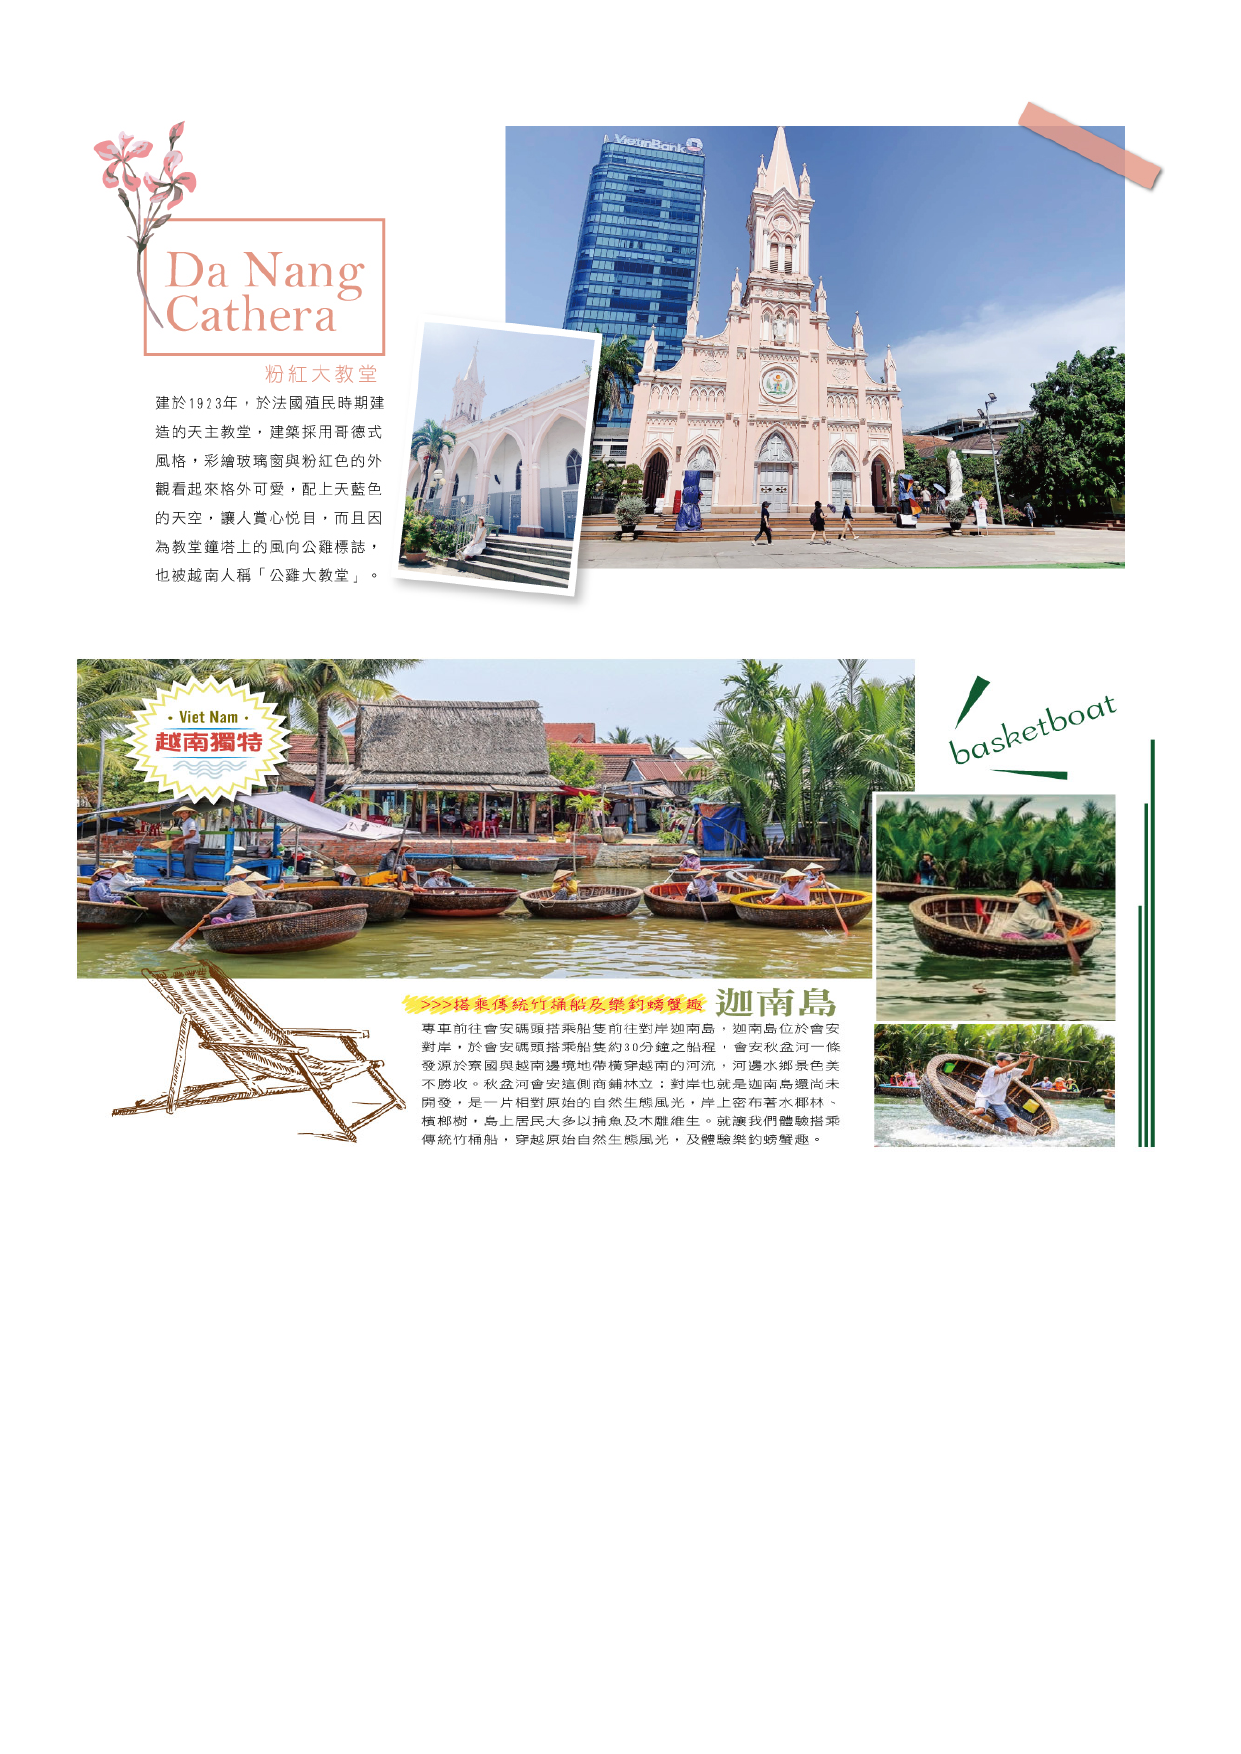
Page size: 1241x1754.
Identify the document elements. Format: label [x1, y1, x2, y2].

picture [75, 89, 1166, 617]
picture [75, 652, 1166, 1159]
